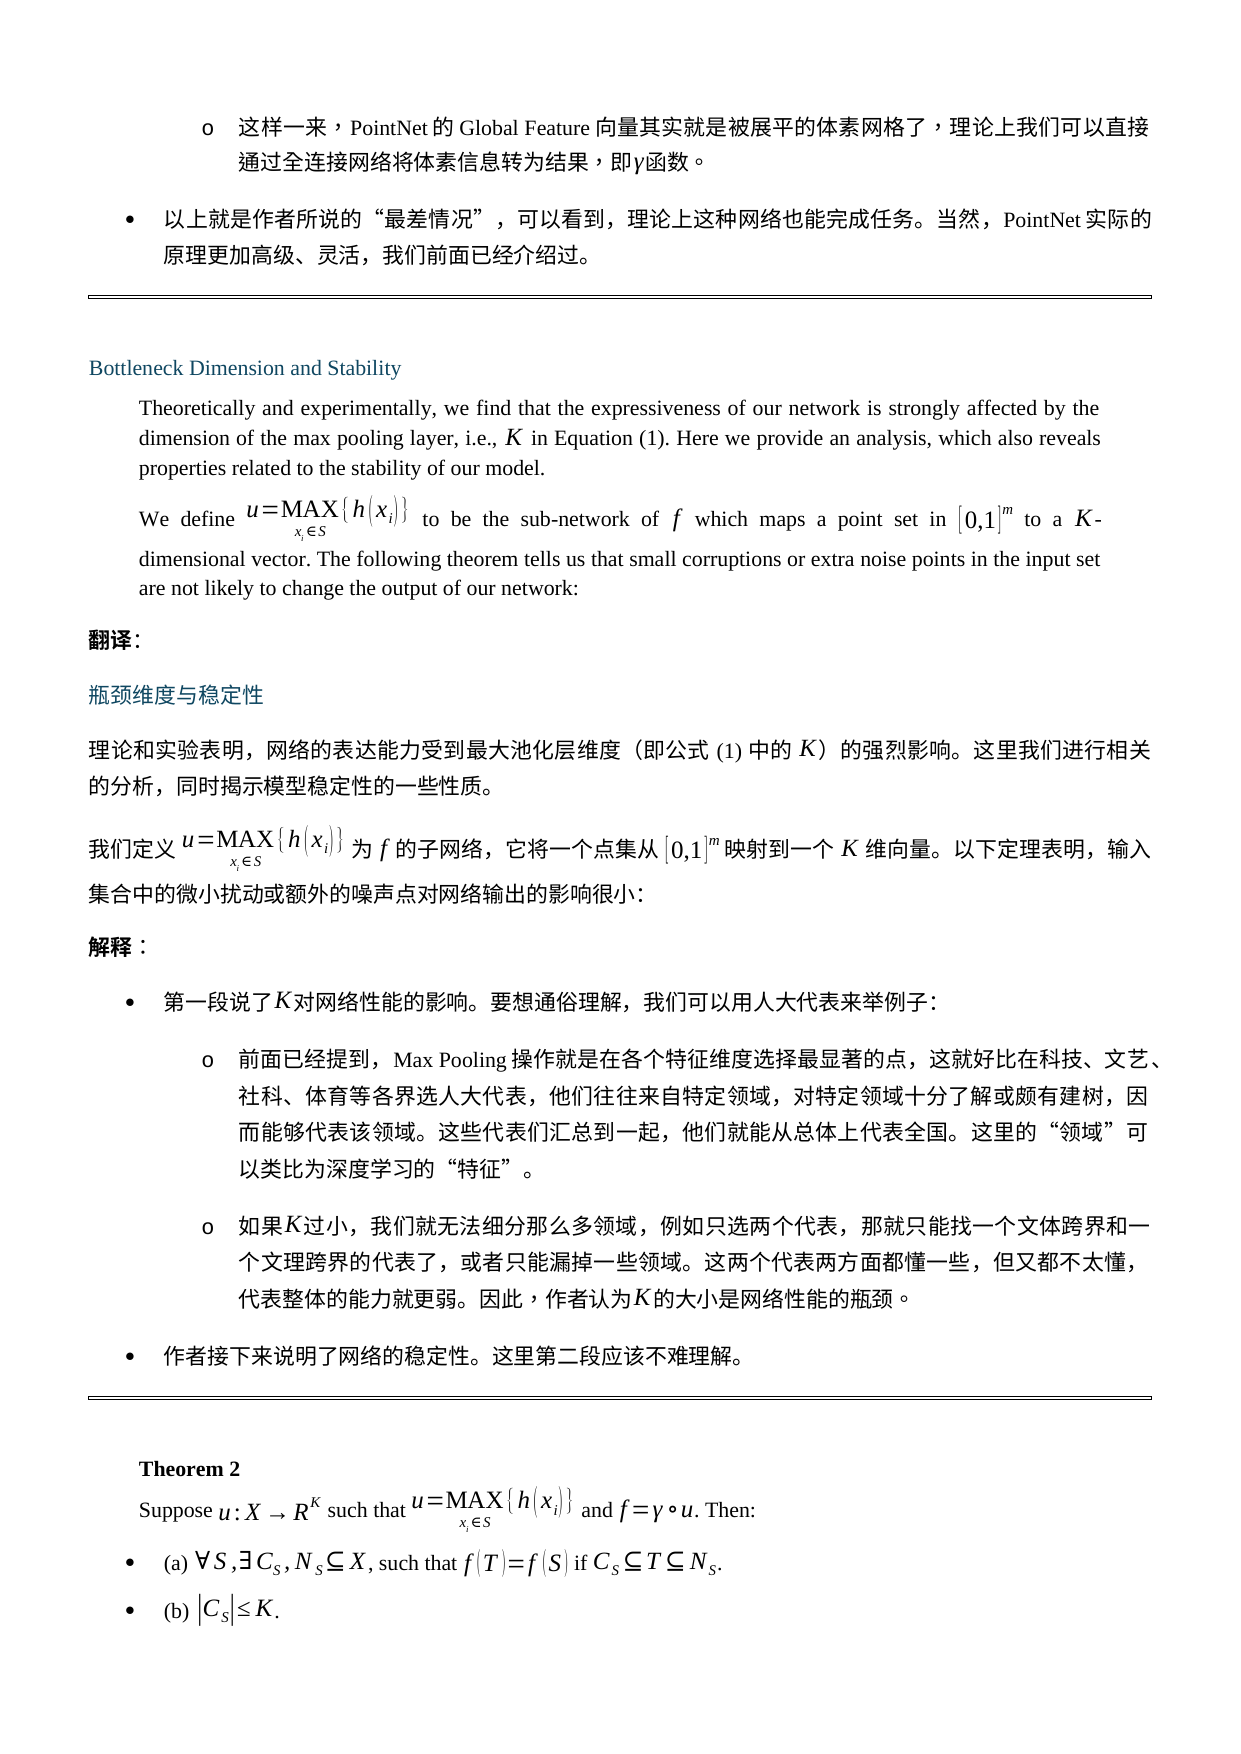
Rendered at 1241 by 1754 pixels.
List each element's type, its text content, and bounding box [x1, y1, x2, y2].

text 翻译： [89, 623, 1152, 654]
text Theoretically and experimentally, we find that the expressiveness of our network is strongly affected by the dimension of the max pooling layer, i.e., in Equation (1). Here we provide an analysis, which also reveals properties related to the stability of our model. [139, 394, 1102, 480]
list (b) . [126, 1593, 1102, 1627]
text 我们定义 为 的子网络，它将一个点集从 映射到一个 维向量。以下定理表明，输入集合中的微小扰动或额外的噪声点对网络输出的影响很小： [89, 824, 1152, 909]
text 理论和实验表明，网络的表达能力受到最大池化层维度（即公式 (1) 中的 ）的强烈影响。这里我们进行相关的分析，同时揭示模型稳定性的一些性质。 [89, 733, 1152, 801]
text Theorem 2 Suppose such that and . Then: [139, 1456, 1102, 1533]
text 解释： [89, 932, 1152, 962]
list 前面已经提到，Max Pooling操作就是在各个特征维度选择最显著的点，这就好比在科技、文艺、社科、体育等各界选人大代表，他们往往来自特定领域，对特定领域十分了解或颇有建树，因而能够代表该领域。这些代表们汇总到一起，他们就能从总体上代表全国。这里的“领域”可以类比为深度学习的“特征”。 [201, 1042, 1152, 1183]
list 第一段说了对网络性能的影响。要想通俗理解，我们可以用人大代表来举例子： [126, 985, 1152, 1017]
list 以上就是作者所说的“最差情况”，可以看到，理论上这种网络也能完成任务。当然，PointNet实际的原理更加高级、灵活，我们前面已经介绍过。 [126, 202, 1152, 269]
list 这样一来，PointNet的Global Feature向量其实就是被展平的体素网格了，理论上我们可以直接通过全连接网络将体素信息转为结果，即函数。 [201, 112, 1152, 176]
list 作者接下来说明了网络的稳定性。这里第二段应该不难理解。 [126, 1339, 1152, 1371]
subtitle Bottleneck Dimension and Stability [89, 355, 1152, 380]
list 如果过小，我们就无法细分那么多领域，例如只选两个代表，那就只能找一个文体跨界和一个文理跨界的代表了，或者只能漏掉一些领域。这两个代表两方面都懂一些，但又都不太懂，代表整体的能力就更弱。因此，作者认为的大小是网络性能的瓶颈。 [201, 1209, 1152, 1313]
text We define to be the sub-network of which maps a point set in to a -dimensional vector. The following theorem tells us that small corruptions or extra noise points in the input set are not likely to change the output of our network: [139, 494, 1102, 600]
subtitle 瓶颈维度与稳定性 [89, 678, 1152, 709]
list (a) , such that if . [126, 1547, 1102, 1579]
